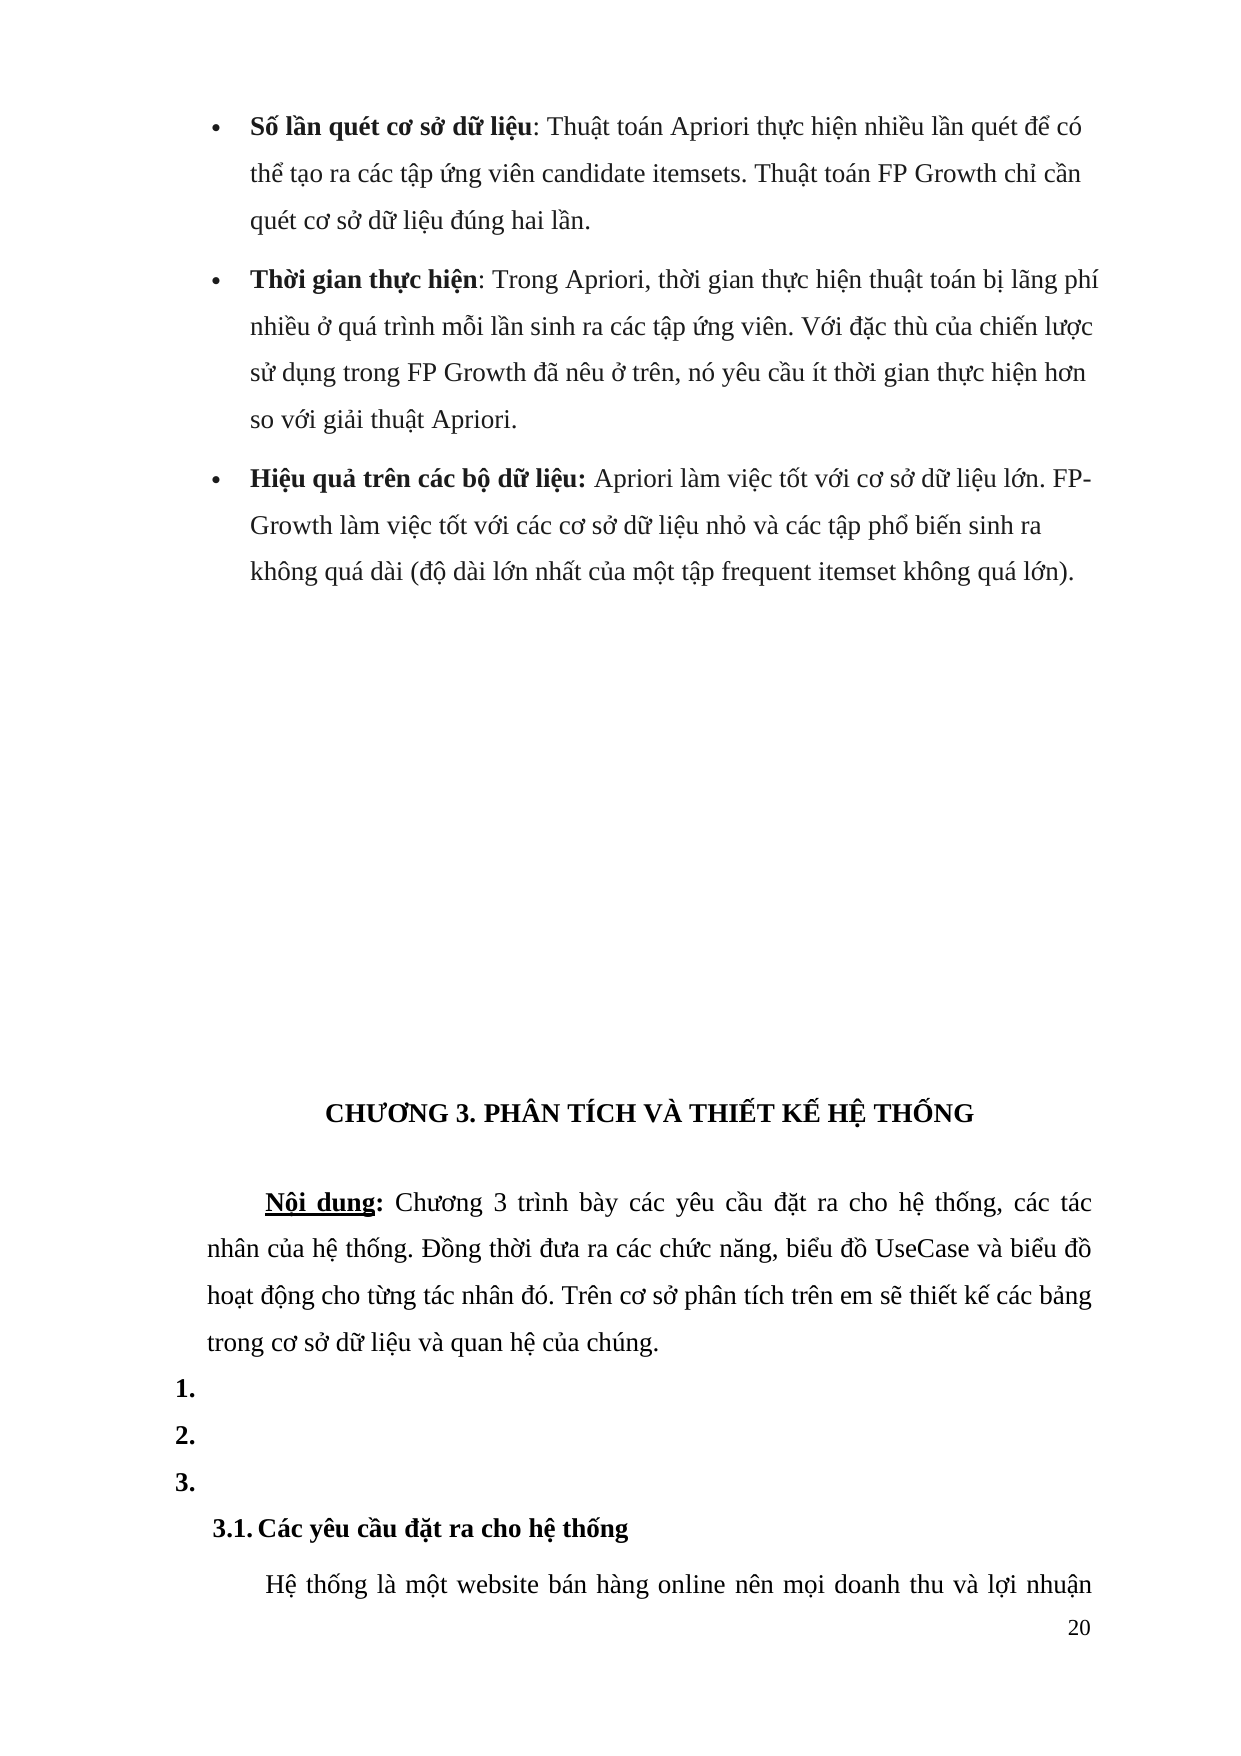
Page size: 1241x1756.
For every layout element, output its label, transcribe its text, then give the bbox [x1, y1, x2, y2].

list Các yêu cầu đặt ra cho hệ thống [212, 1513, 1105, 1544]
text Nội dung: Chương 3 trình bày các yêu cầu đặt ra cho hệ thống, các tác nhân của hệ thống. Đồng thời đưa ra các chức năng, biểu đồ UseCase và biểu đồ hoạt động cho từng tác nhân đó. Trên cơ sở phân tích trên em sẽ thiết kế các bảng trong cơ sở dữ liệu và quan hệ của chúng. [207, 1186, 1093, 1357]
list Thời gian thực hiện: Trong Apriori, thời gian thực hiện thuật toán bị lãng phí nhiều ở quá trình mỗi lần sinh ra các tập ứng viên. Với đặc thù của chiến lược sử dụng trong FP Growth đã nêu ở trên, nó yêu cầu ít thời gian thực hiện hơn so với giải thuật Apriori. [212, 263, 1105, 434]
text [207, 1569, 1093, 1600]
list Hiệu quả trên các bộ dữ liệu: Apriori làm việc tốt với cơ sở dữ liệu lớn. FP-Growth làm việc tốt với các cơ sở dữ liệu nhỏ và các tập phổ biến sinh ra không quá dài (độ dài lớn nhất của một tập frequent itemset không quá lớn). [212, 462, 1105, 587]
subtitle CHƯƠNG 3. PHÂN TÍCH VÀ THIẾT KẾ HỆ THỐNG [194, 1097, 1105, 1128]
list Số lần quét cơ sở dữ liệu: Thuật toán Apriori thực hiện nhiều lần quét để có thể tạo ra các tập ứng viên candidate itemsets. Thuật toán FP Growth chỉ cần quét cơ sở dữ liệu đúng hai lần. [212, 110, 1105, 235]
